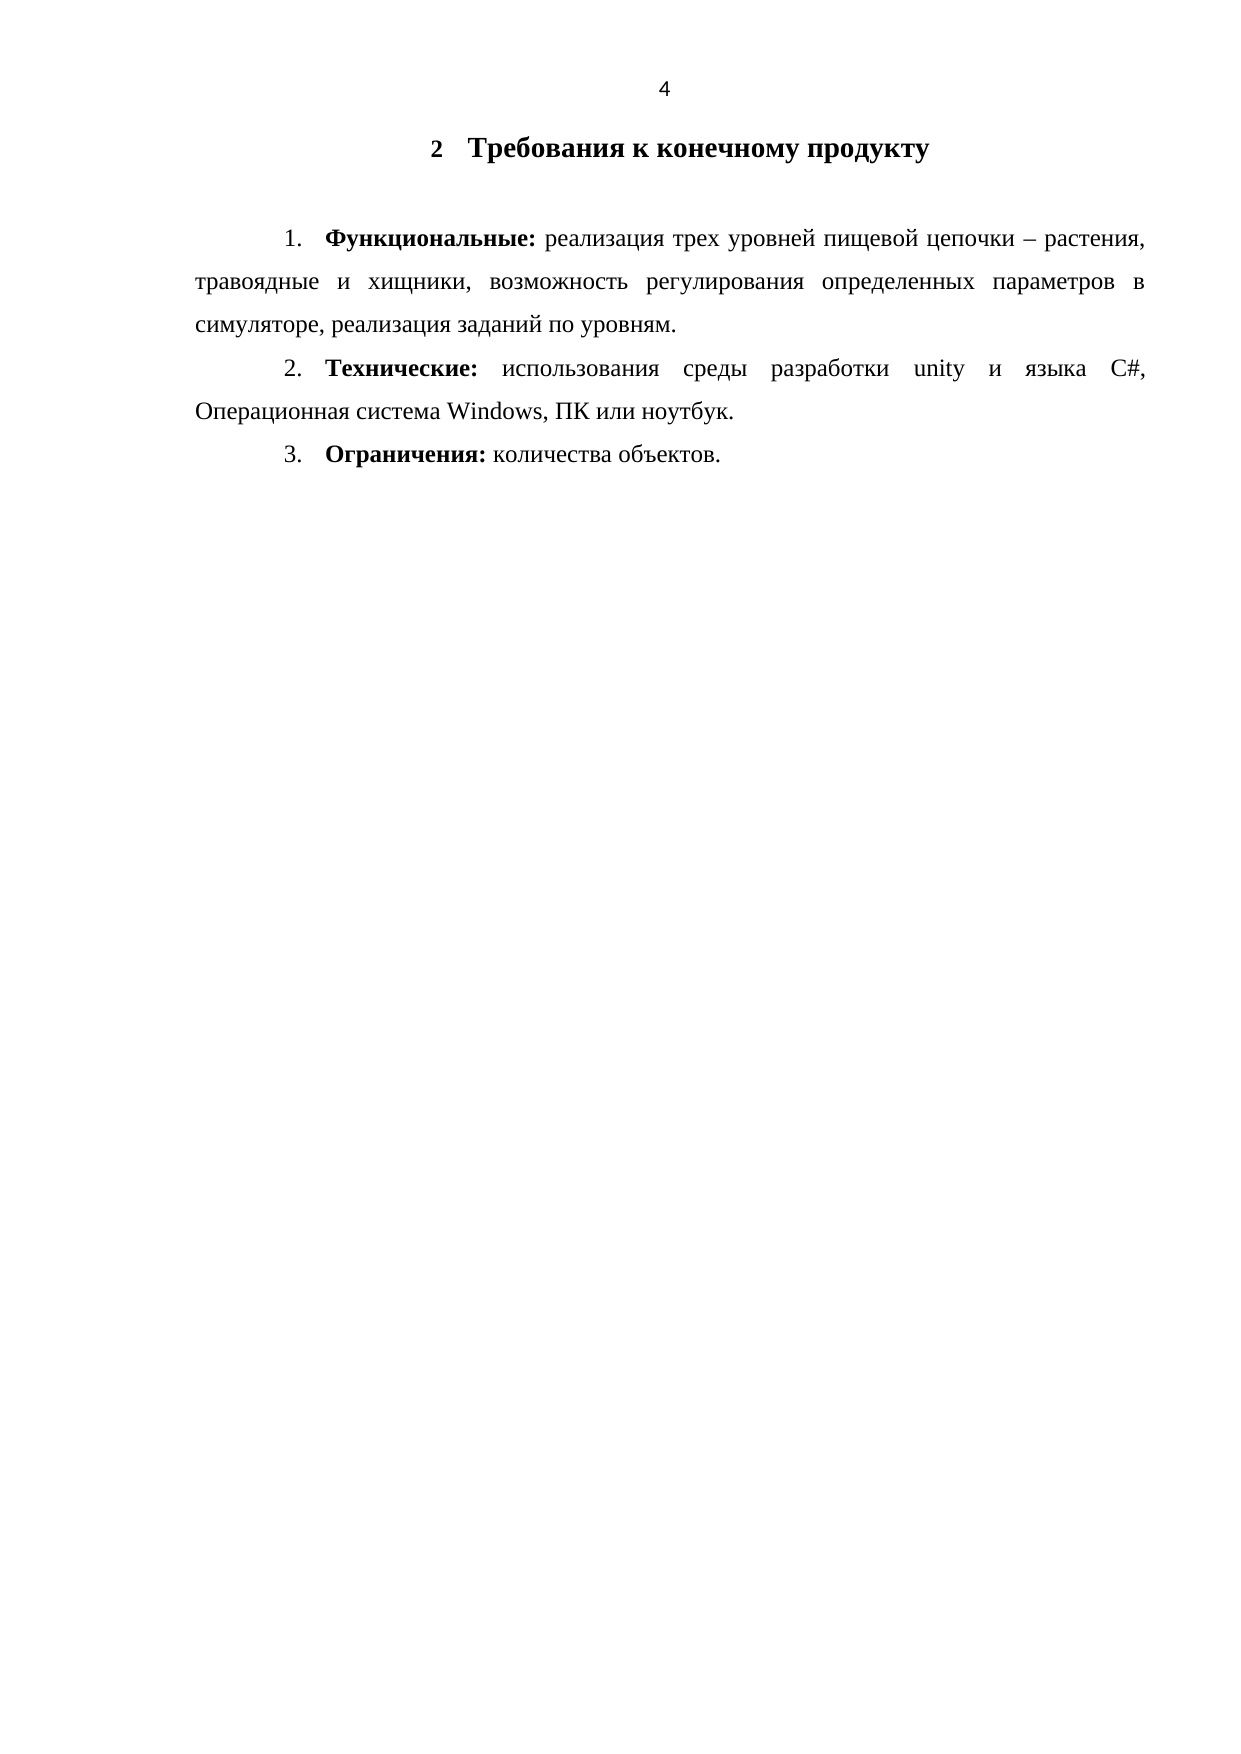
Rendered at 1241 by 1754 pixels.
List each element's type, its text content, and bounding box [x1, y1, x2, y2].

list Технические: использования среды разработки unity и языка C#, Операционная система Windows, ПК или ноутбук. [195, 353, 1146, 424]
list Функциональные: реализация трех уровней пищевой цепочки – растения, травоядные и хищники, возможность регулирования определенных параметров в симуляторе, реализация заданий по уровням. [195, 223, 1146, 338]
list Ограничения: количества объектов. [195, 439, 1146, 468]
list Требования к конечному продукту [214, 130, 1146, 163]
